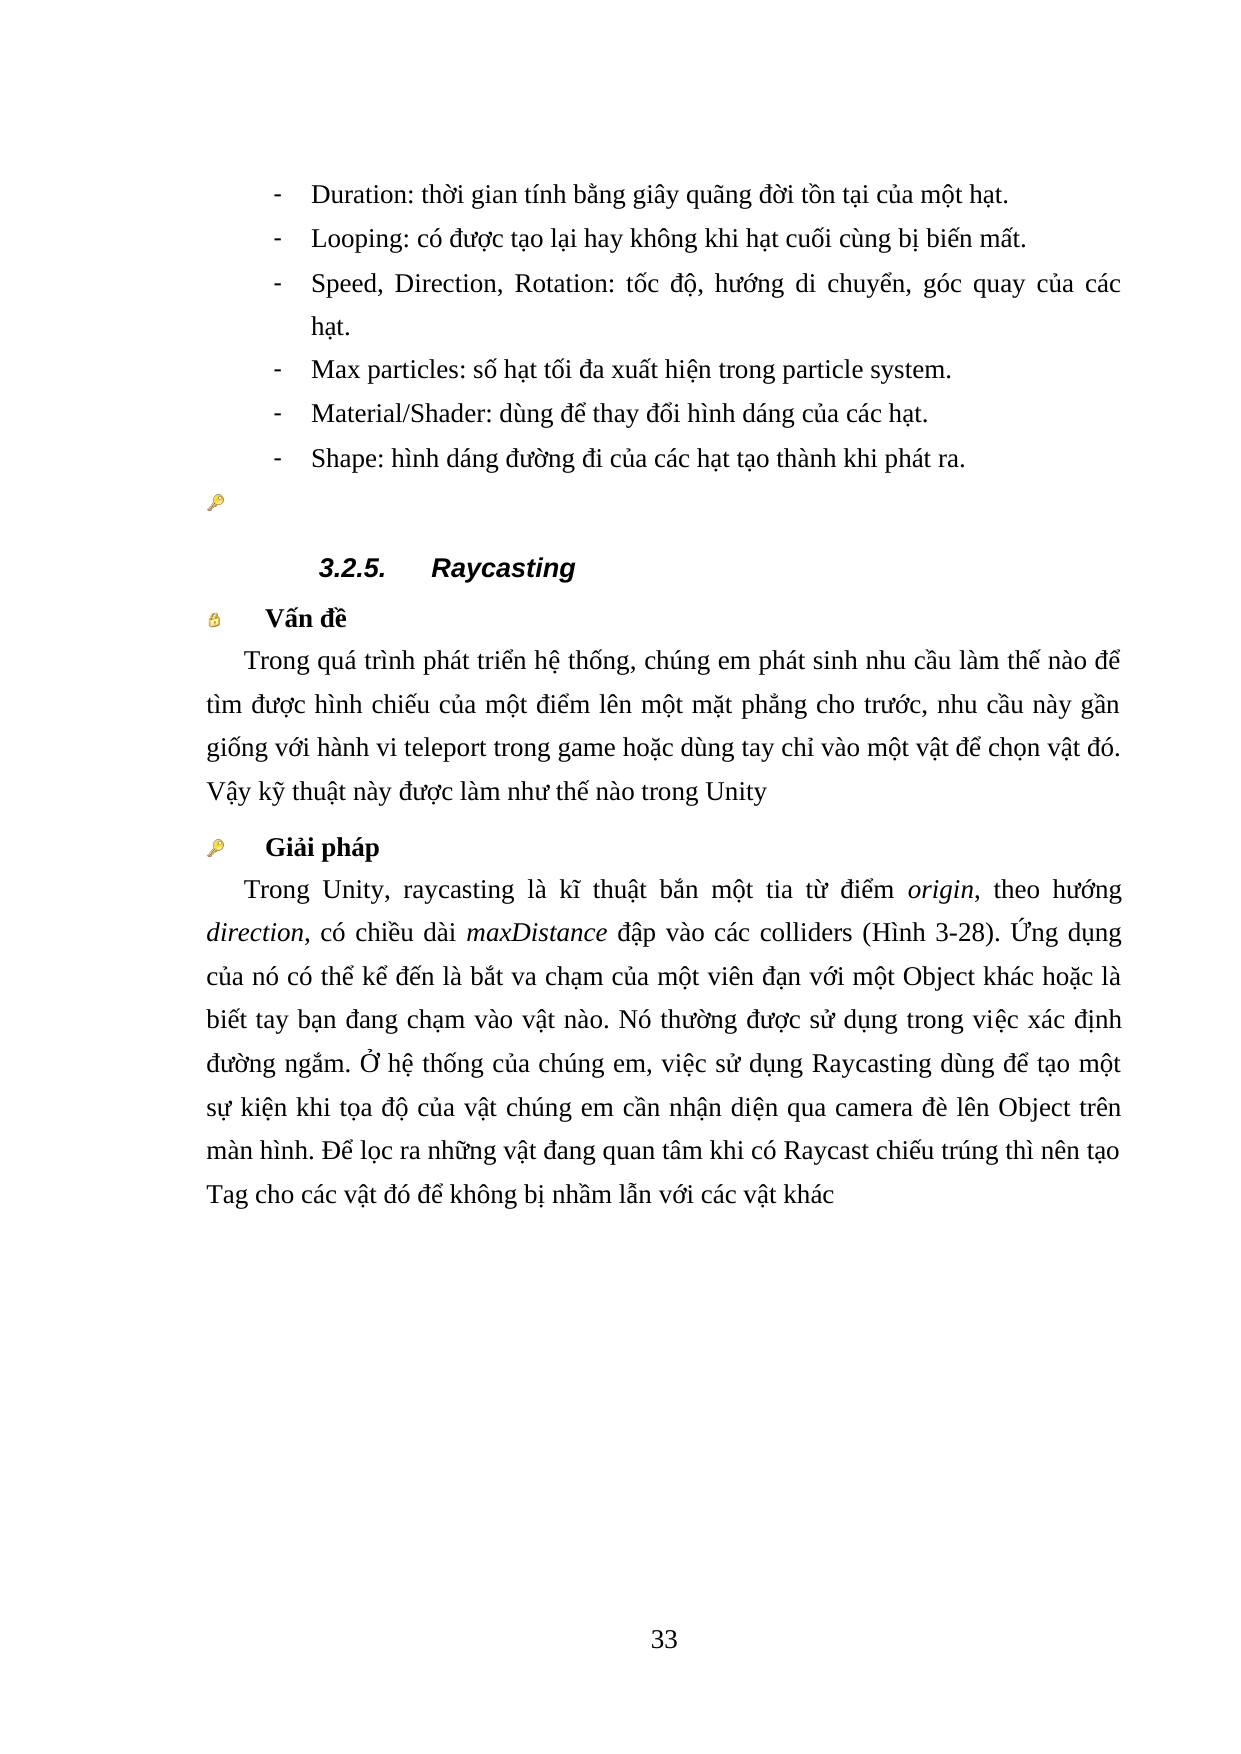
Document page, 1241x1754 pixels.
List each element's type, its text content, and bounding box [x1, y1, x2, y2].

text Giải pháp [206, 831, 1122, 862]
picture [207, 494, 224, 511]
list Max particles: số hạt tối đa xuất hiện trong particle system. [273, 352, 1122, 385]
text Trong quá trình phát triển hệ thống, chúng em phát sinh nhu cầu làm thế nào để tìm được hình chiếu của một điểm lên một mặt phẳng cho trước, nhu cầu này gần giống với hành vi teleport trong game hoặc dùng tay chỉ vào một vật để chọn vật đó. Vậy kỹ thuật này được làm như thế nào trong Unity [206, 644, 1122, 806]
text Vấn đề [206, 602, 1122, 633]
list Duration: thời gian tính bằng giây quãng đời tồn tại của một hạt. [273, 177, 1122, 210]
list Material/Shader: dùng để thay đổi hình dáng của các hạt. [273, 396, 1122, 429]
list Looping: có được tạo lại hay không khi hạt cuối cùng bị biến mất. [273, 222, 1122, 255]
picture [207, 839, 224, 857]
list Shape: hình dáng đường đi của các hạt tạo thành khi phát ra. [273, 441, 1122, 474]
list Speed, Direction, Rotation: tốc độ, hướng di chuyển, góc quay của các hạt. [273, 266, 1122, 341]
picture [207, 611, 221, 628]
subtitle Raycasting [281, 552, 1122, 584]
